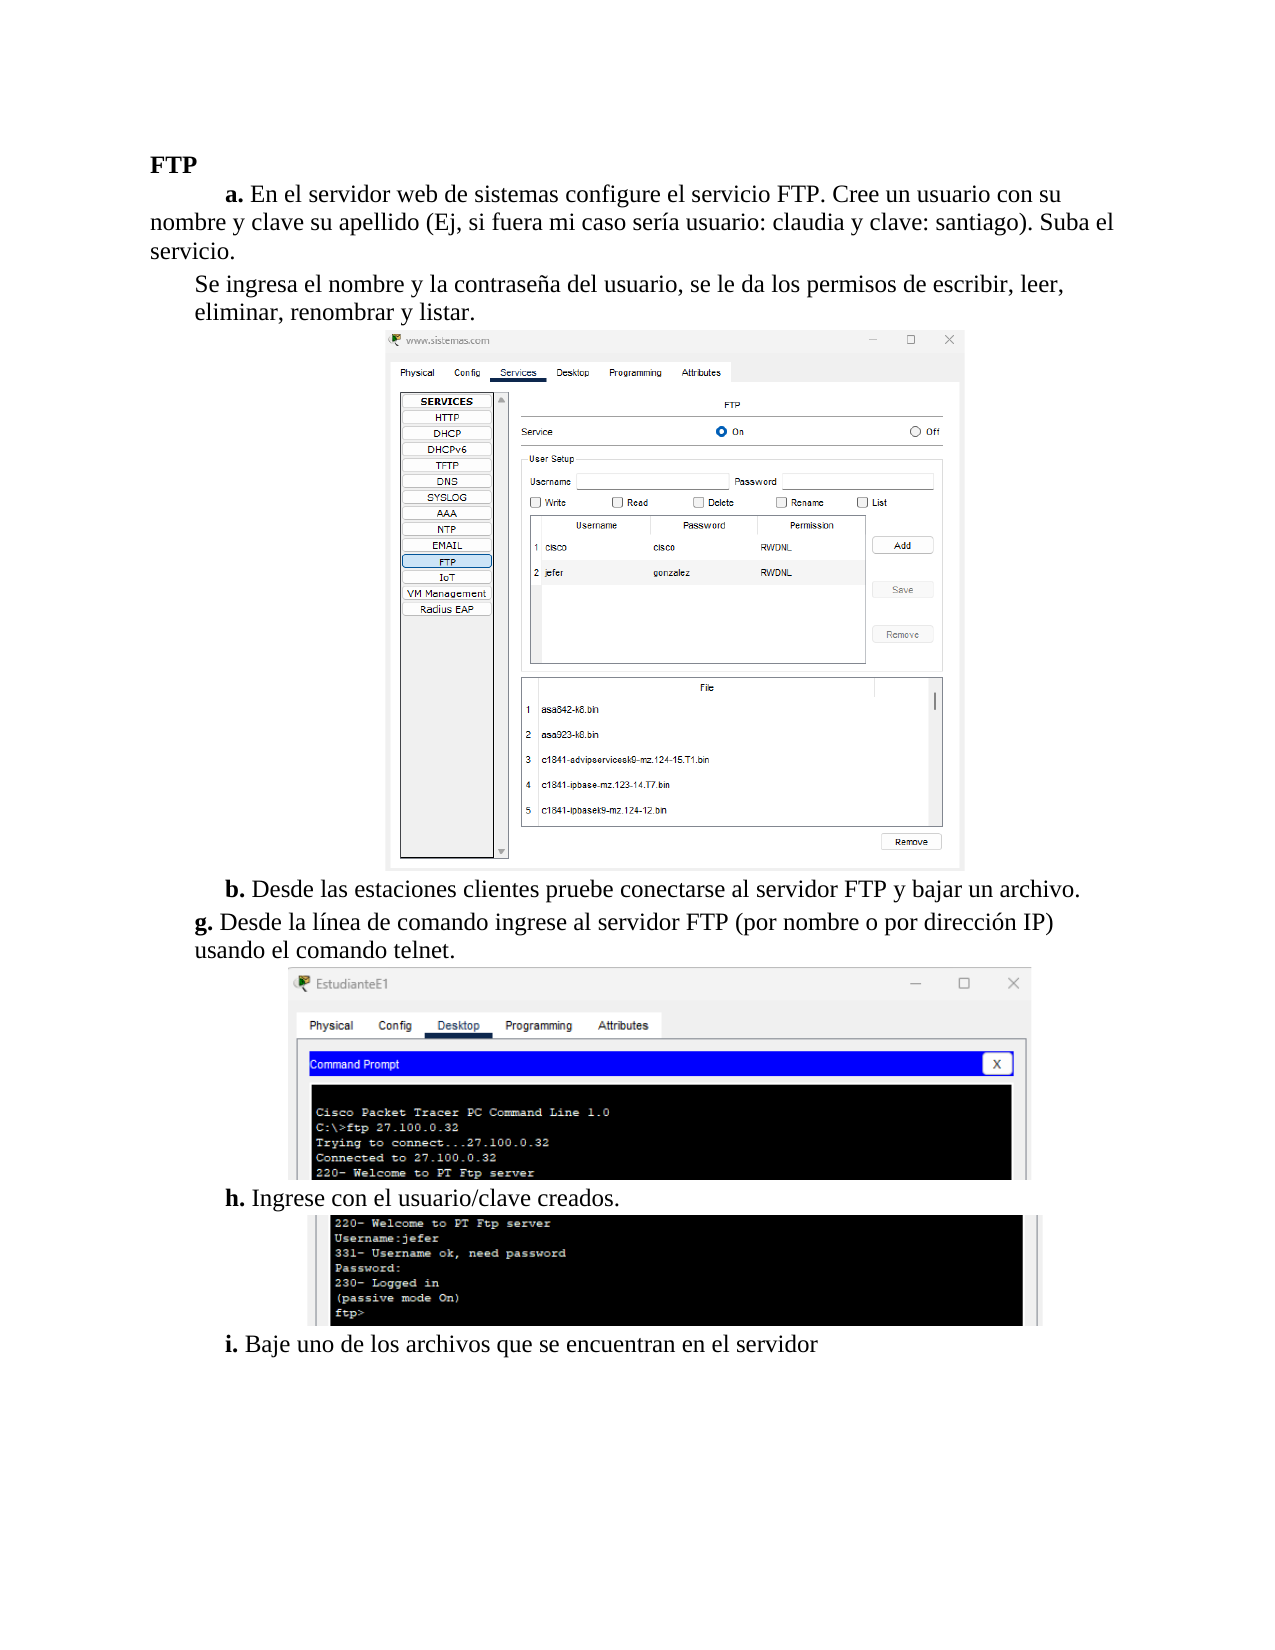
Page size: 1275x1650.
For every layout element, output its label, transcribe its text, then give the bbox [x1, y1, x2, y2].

list h. Ingrese con el usuario/clave creados. [194, 1183, 1125, 1212]
list g. Desde la línea de comando ingrese al servidor FTP (por nombre o por dirección IP) usando el comando telnet. [165, 907, 1125, 964]
text FTP [150, 150, 1125, 179]
picture [288, 967, 1032, 1180]
list i. Baje uno de los archivos que se encuentran en el servidor [194, 1329, 1125, 1358]
list b. Desde las estaciones clientes pruebe conectarse al servidor FTP y bajar un archivo. [150, 874, 1125, 903]
picture [385, 330, 965, 871]
picture [307, 1215, 1043, 1326]
list a. En el servidor web de sistemas configure el servicio FTP. Cree un usuario con su nombre y clave su apellido (Ej, si fuera mi caso sería usuario: claudia y clave: santiago). Suba el servicio. [150, 179, 1125, 265]
text Se ingresa el nombre y la contraseña del usuario, se le da los permisos de escribir, leer, eliminar, renombrar y listar. [194, 269, 1125, 326]
